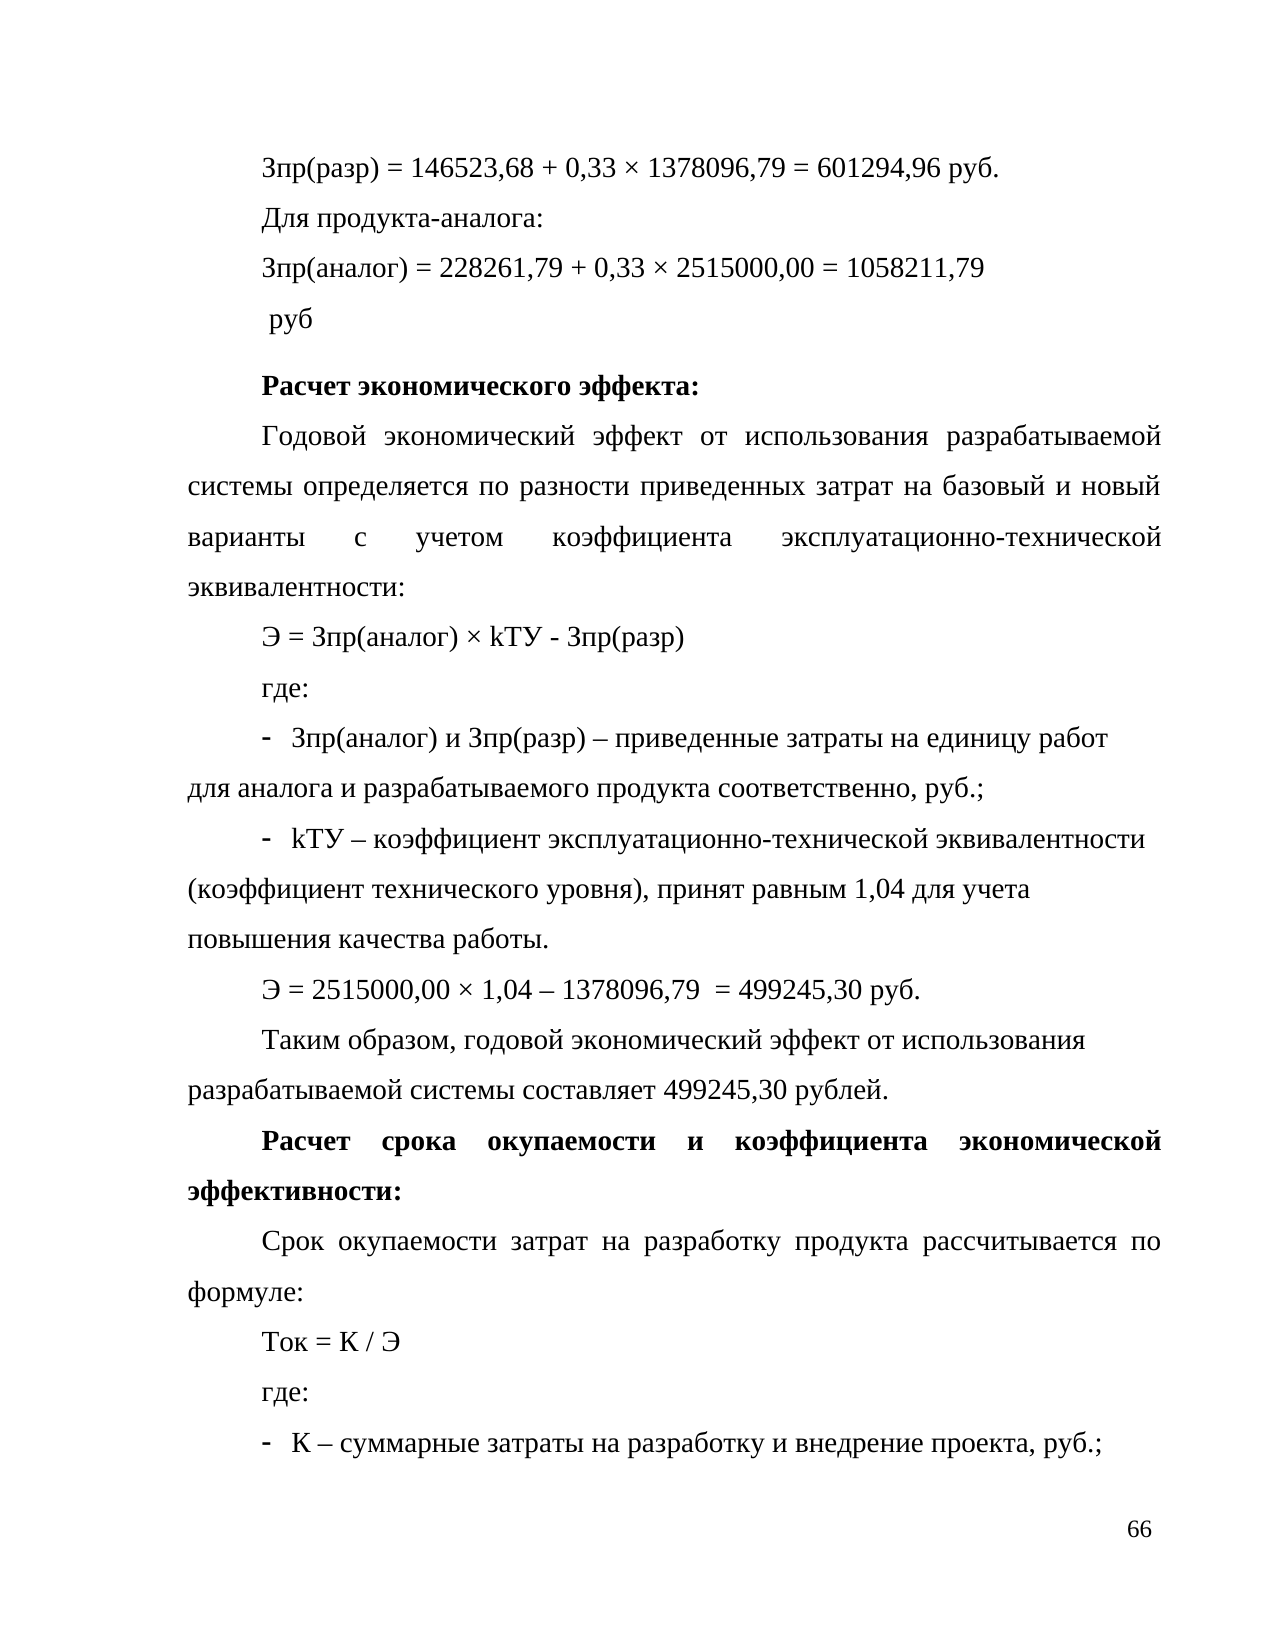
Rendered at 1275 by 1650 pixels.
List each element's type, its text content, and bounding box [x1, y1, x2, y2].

list kТУ – коэффициент эксплуатационно-технической эквивалентности (коэффициент технического уровня), принят равным 1,04 для учета повышения качества работы. [187, 821, 1152, 955]
text Для продукта-аналога: [187, 200, 1162, 234]
text Таким образом, годовой экономический эффект от использования разрабатываемой системы составляет 499245,30 рублей. [187, 1022, 1162, 1106]
text где: [187, 1374, 1162, 1408]
text где: [187, 670, 1162, 703]
text Зпр(аналог) = 228261,79 + 0,33 × 2515000,00 = 1058211,79 [187, 251, 1162, 284]
text Срок окупаемости затрат на разработку продукта рассчитывается по формуле: [187, 1223, 1162, 1307]
text Зпр(разр) = 146523,68 + 0,33 × 1378096,79 = 601294,96 руб. [187, 150, 1162, 183]
text руб [187, 301, 1162, 334]
text Э = Зпр(аналог) × kТУ - Зпр(разр) [187, 619, 1162, 653]
text Э = 2515000,00 × 1,04 – 1378096,79 = 499245,30 руб. [187, 972, 1162, 1005]
text Расчет экономического эффекта: [187, 368, 1162, 401]
text Ток = К / Э [187, 1324, 1162, 1358]
text Годовой экономический эффект от использования разрабатываемой системы определяется по разности приведенных затрат на базовый и новый варианты с учетом коэффициента эксплуатационно-технической эквивалентности: [187, 418, 1162, 603]
list К – суммарные затраты на разработку и внедрение проекта, руб.; [187, 1425, 1152, 1458]
list Зпр(аналог) и Зпр(разр) – приведенные затраты на единицу работ для аналога и разрабатываемого продукта соответственно, руб.; [187, 720, 1152, 804]
text Расчет срока окупаемости и коэффициента экономической эффективности: [187, 1123, 1162, 1207]
